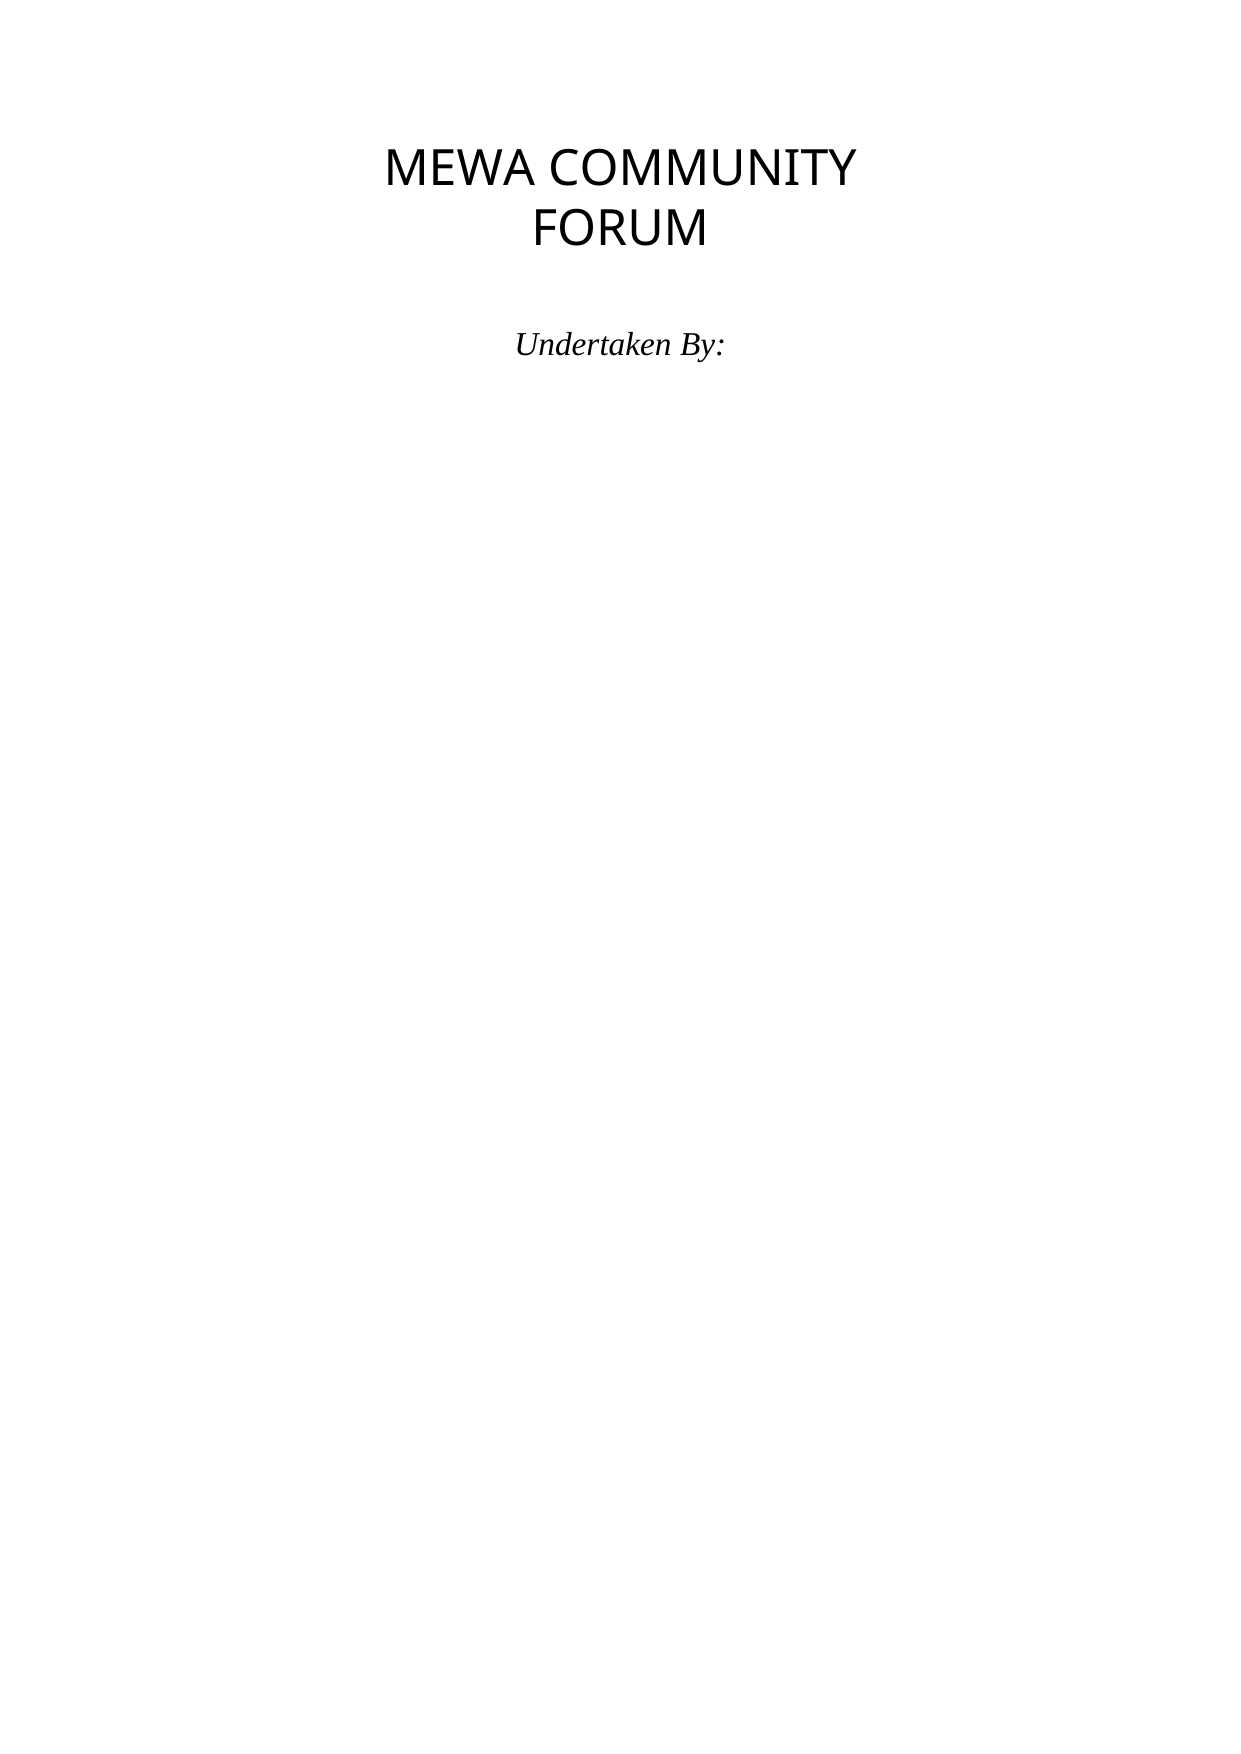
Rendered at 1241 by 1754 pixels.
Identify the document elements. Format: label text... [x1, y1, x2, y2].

title MEWA COMMUNITY FORUM [358, 137, 882, 257]
text Undertaken By: [358, 324, 882, 363]
